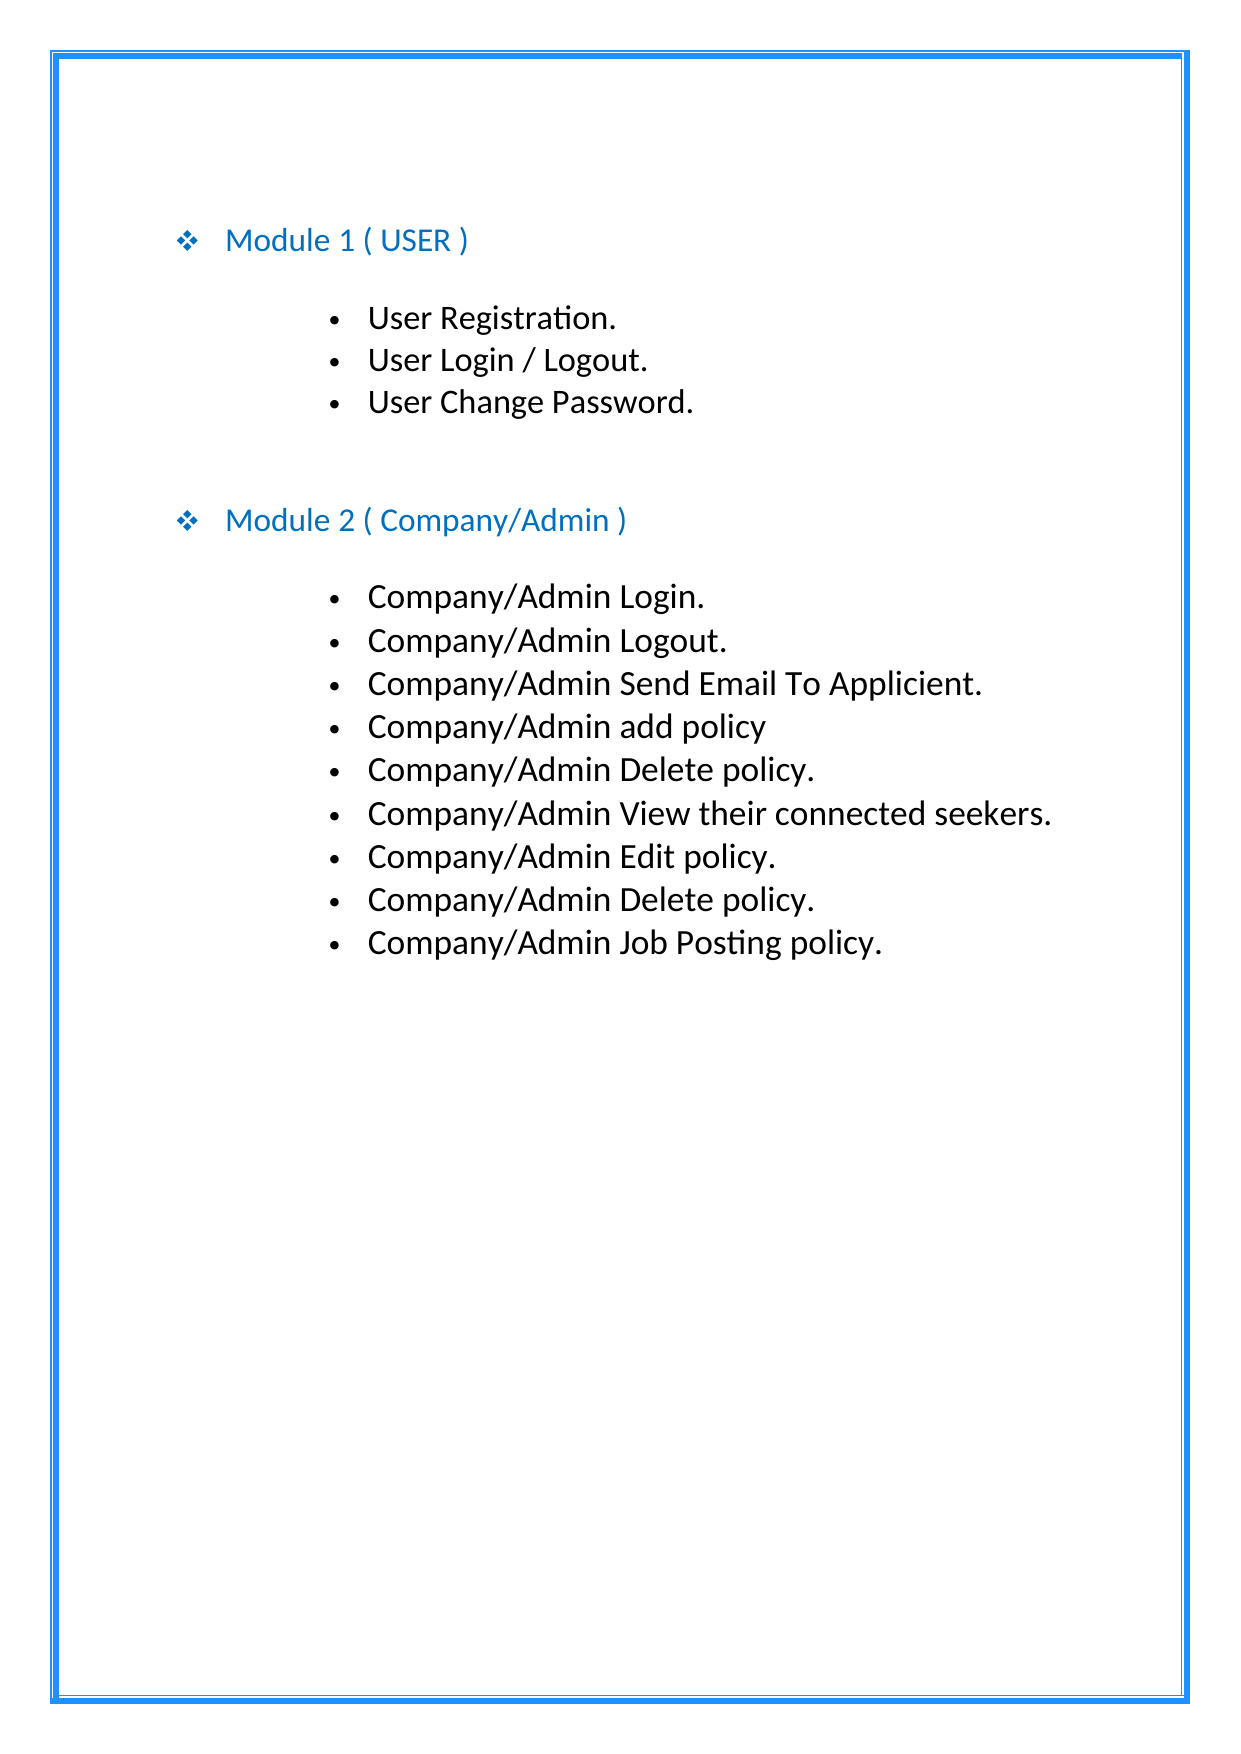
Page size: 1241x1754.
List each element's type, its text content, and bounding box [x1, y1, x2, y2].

list Company/Admin Job Posting policy. [330, 920, 1090, 964]
list Module 1 ( USER ) [187, 219, 1090, 260]
list Company/Admin View their connected seekers. [330, 791, 1090, 834]
list Company/Admin Send Email To Applicient. [330, 661, 1090, 704]
list Company/Admin Delete policy. [330, 747, 1090, 791]
list Company/Admin Logout. [330, 618, 1090, 661]
list User Login / Logout. [330, 338, 1090, 380]
list User Registration. [330, 296, 1090, 338]
subtitle Module 2 ( Company/Admin ) [187, 499, 1090, 539]
list User Change Password. [330, 380, 1090, 422]
list Company/Admin Edit policy. [330, 834, 1090, 877]
list Company/Admin Login. [330, 574, 1090, 618]
list Company/Admin Delete policy. [330, 877, 1090, 920]
list Company/Admin add policy [330, 704, 1090, 747]
